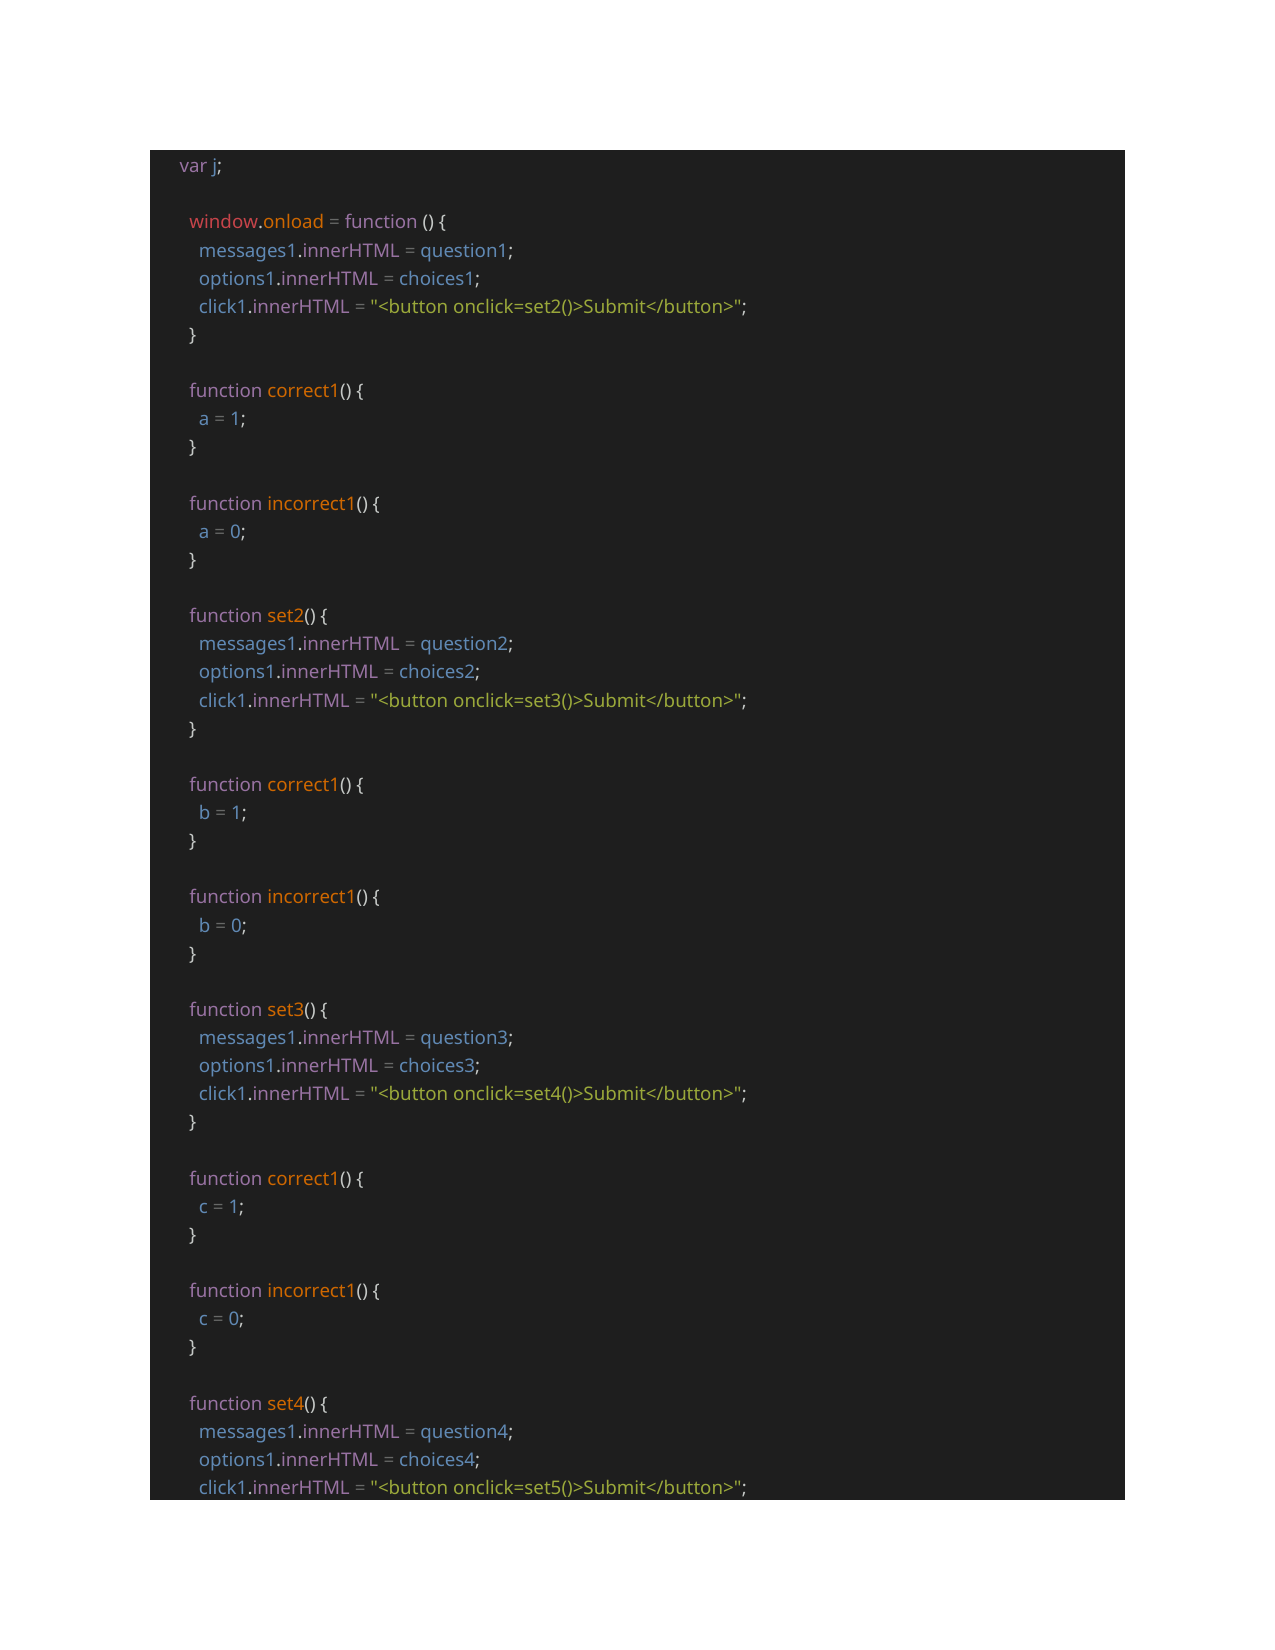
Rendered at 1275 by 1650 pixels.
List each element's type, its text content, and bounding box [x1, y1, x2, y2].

text messages1.innerHTML = question3; [150, 1022, 1125, 1050]
text click1.innerHTML = "<button onclick=set4()>Submit</button>"; [150, 1078, 1125, 1106]
text } [150, 319, 1125, 347]
text } [150, 544, 1125, 572]
text options1.innerHTML = choices3; [150, 1050, 1125, 1078]
text } [150, 825, 1125, 853]
text function incorrect1() { [150, 1275, 1125, 1303]
text function correct1() { [150, 769, 1125, 797]
text a = 1; [150, 403, 1125, 431]
text function set2() { [150, 600, 1125, 628]
text b = 1; [150, 797, 1125, 825]
text function incorrect1() { [150, 487, 1125, 516]
text } [150, 937, 1125, 966]
text function set3() { [150, 994, 1125, 1022]
text c = 0; [150, 1303, 1125, 1331]
text } [150, 1219, 1125, 1247]
text b = 0; [150, 909, 1125, 937]
text c = 1; [150, 1191, 1125, 1219]
text messages1.innerHTML = question2; [150, 628, 1125, 656]
text messages1.innerHTML = question1; [150, 234, 1125, 262]
text } [150, 1106, 1125, 1134]
text } [150, 712, 1125, 741]
text click1.innerHTML = "<button onclick=set5()>Submit</button>"; [150, 1472, 1125, 1500]
text function correct1() { [150, 1162, 1125, 1191]
text a = 0; [150, 516, 1125, 544]
text var j; [150, 150, 1125, 178]
text click1.innerHTML = "<button onclick=set3()>Submit</button>"; [150, 684, 1125, 712]
text function incorrect1() { [150, 881, 1125, 909]
text window.onload = function () { [150, 206, 1125, 234]
text options1.innerHTML = choices1; [150, 262, 1125, 291]
text options1.innerHTML = choices4; [150, 1444, 1125, 1472]
text function set4() { [150, 1387, 1125, 1416]
text messages1.innerHTML = question4; [150, 1416, 1125, 1444]
text options1.innerHTML = choices2; [150, 656, 1125, 684]
text } [150, 431, 1125, 459]
text click1.innerHTML = "<button onclick=set2()>Submit</button>"; [150, 291, 1125, 319]
text } [150, 1331, 1125, 1359]
text function correct1() { [150, 375, 1125, 403]
